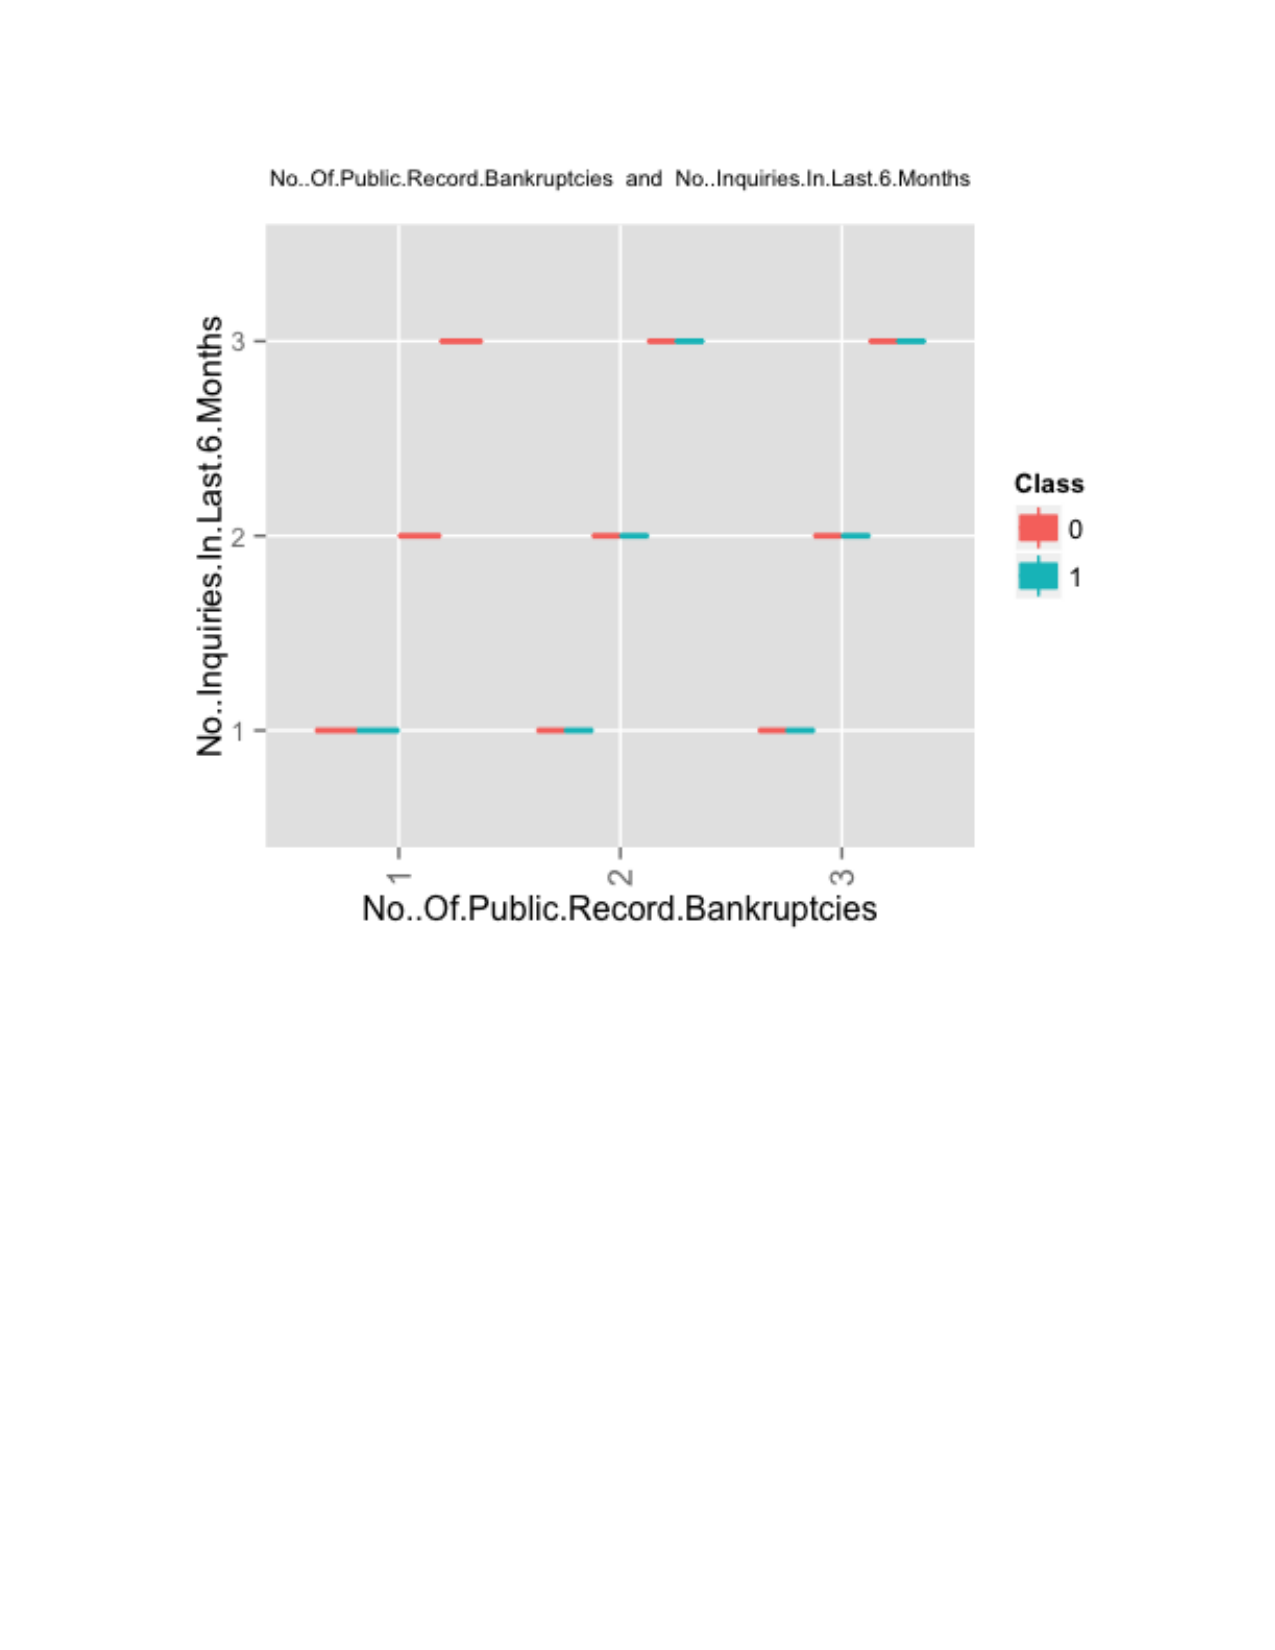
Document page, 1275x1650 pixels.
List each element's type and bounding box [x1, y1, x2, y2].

picture [168, 150, 1169, 950]
